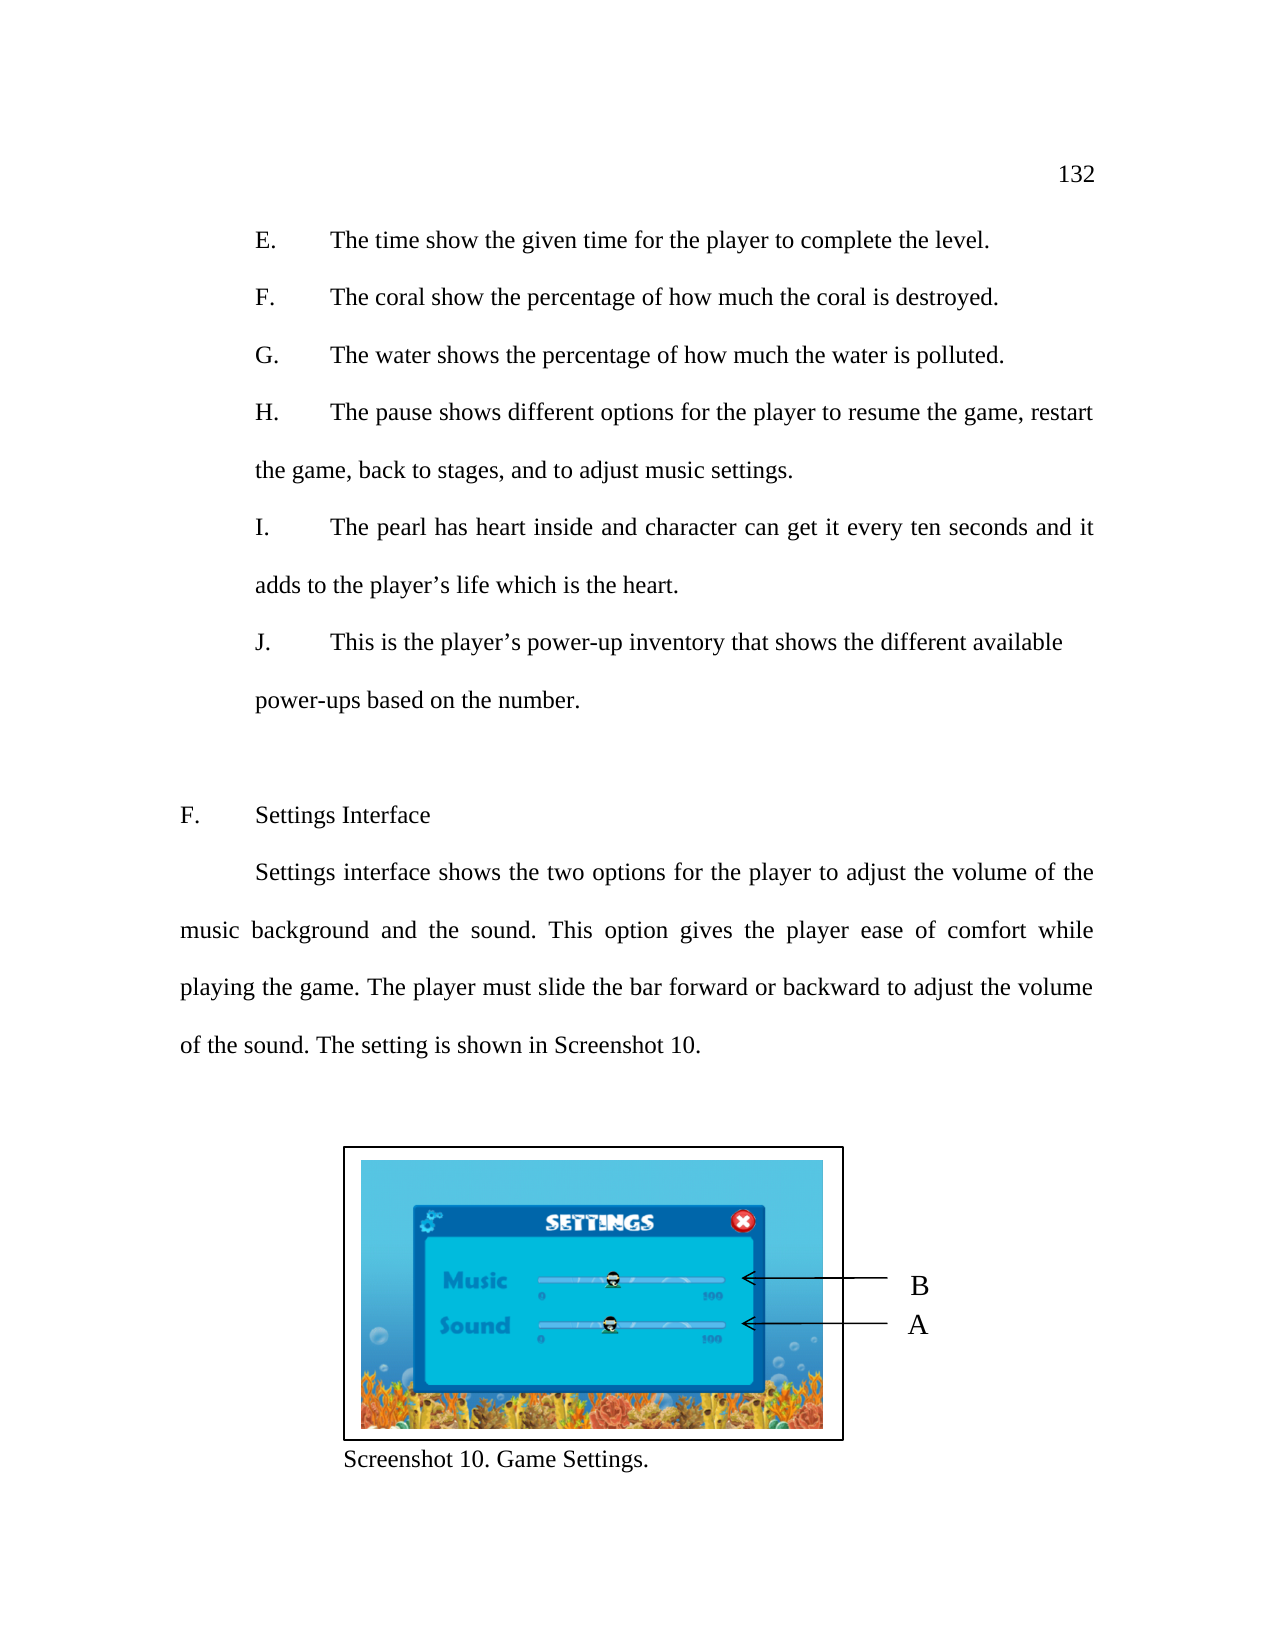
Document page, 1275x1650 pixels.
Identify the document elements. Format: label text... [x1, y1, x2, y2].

text H. The pause shows different options for the player to resume the game, restart the game, back to stages, and to adjust music settings. [255, 397, 1095, 484]
text F. The coral show the percentage of how much the coral is destroyed. [255, 282, 1095, 311]
text I. The pearl has heart inside and character can get it every ten seconds and it adds to the player’s life which is the heart. [255, 512, 1095, 599]
text E. The time show the given time for the player to complete the level. [255, 225, 1095, 254]
text power-ups based on the number. [255, 685, 1095, 714]
text F. Settings Interface [180, 800, 1095, 829]
picture [361, 1160, 823, 1429]
text G. The water shows the percentage of how much the water is polluted. [255, 340, 1095, 369]
picture [755, 1279, 823, 1322]
text Settings interface shows the two options for the player to adjust the volume of the music background and the sound. This option gives the player ease of comfort while playing the game. The player must slide the bar forward or backward to adjust the volume of the sound. The setting is shown in Screenshot 10. [180, 857, 1095, 1059]
text J. This is the player’s power-up inventory that shows the different available [255, 627, 1095, 656]
